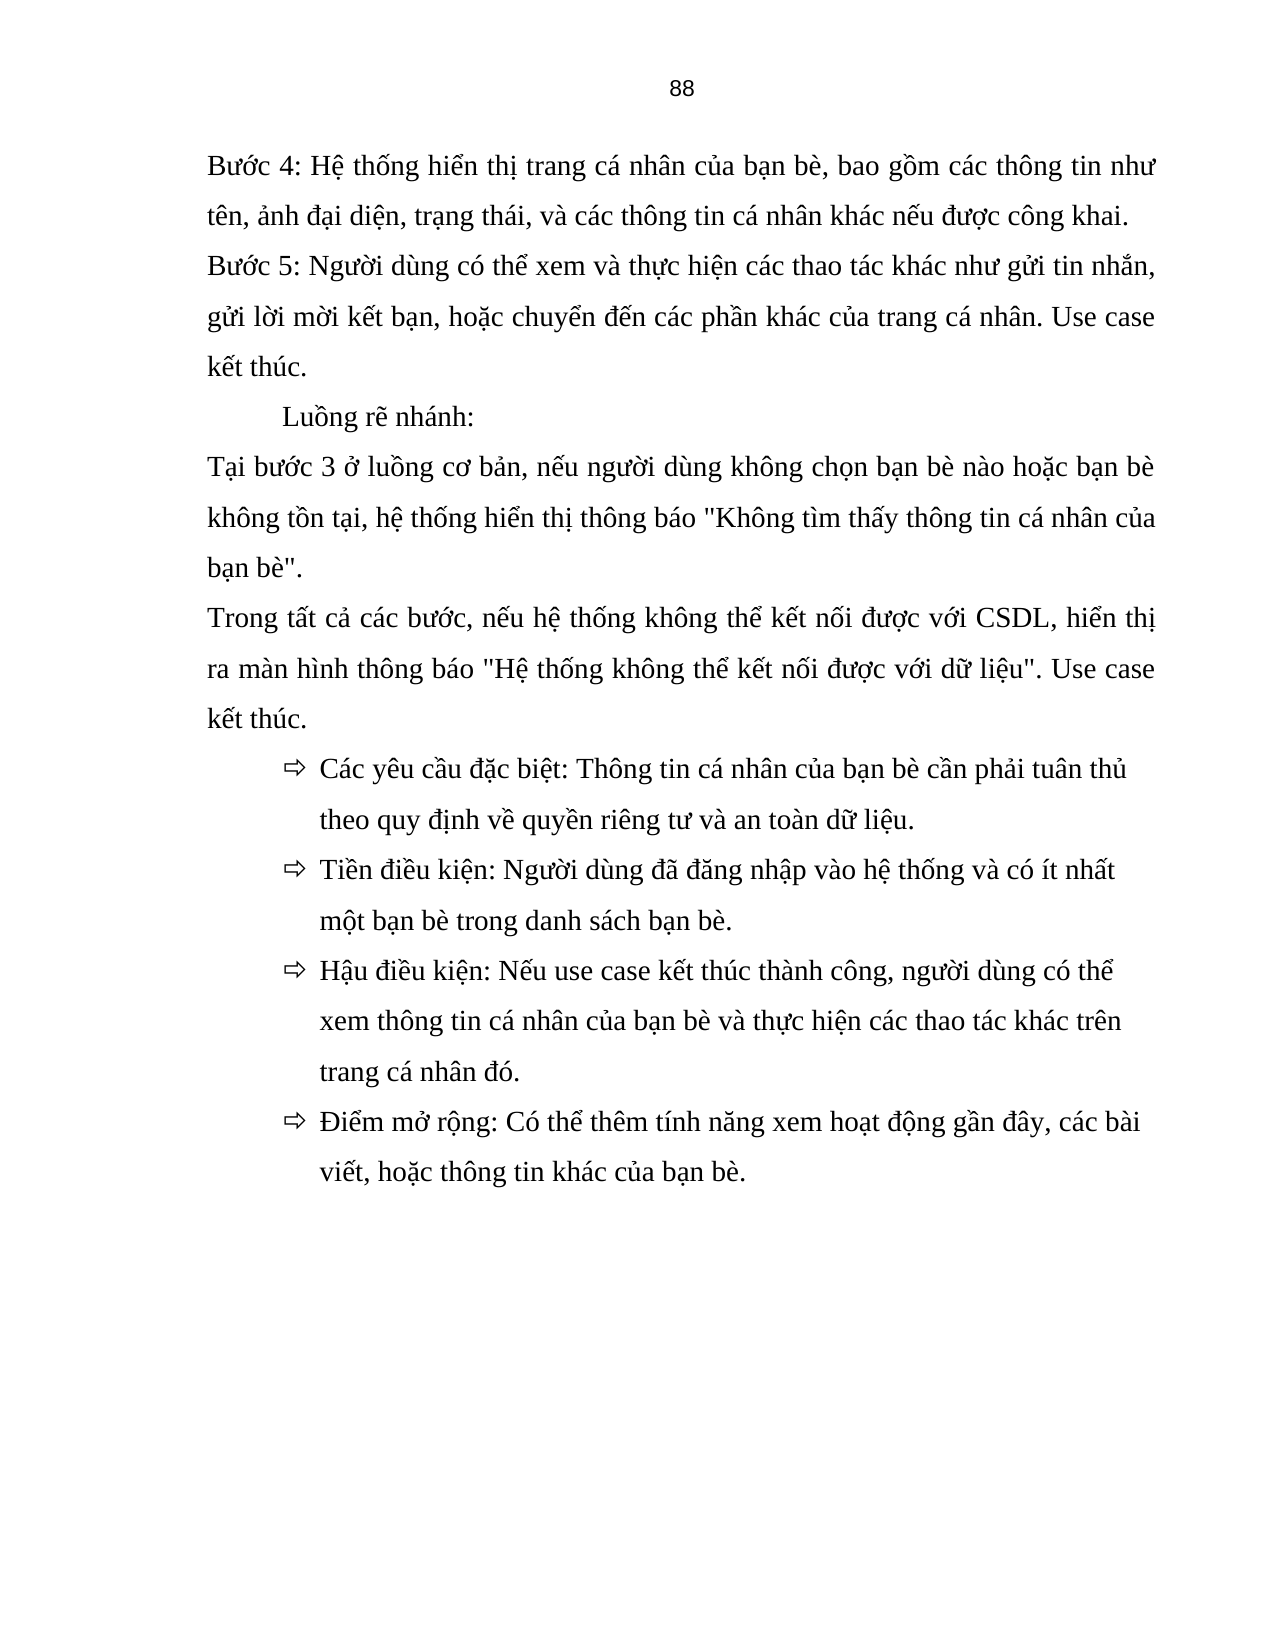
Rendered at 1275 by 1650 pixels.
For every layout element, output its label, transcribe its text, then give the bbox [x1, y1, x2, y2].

list Hậu điều kiện: Nếu use case kết thúc thành công, người dùng có thể xem thông tin cá nhân của bạn bè và thực hiện các thao tác khác trên trang cá nhân đó. [282, 953, 1157, 1087]
text Bước 4: Hệ thống hiển thị trang cá nhân của bạn bè, bao gồm các thông tin như tên, ảnh đại diện, trạng thái, và các thông tin cá nhân khác nếu được công khai. [207, 148, 1157, 232]
text Tại bước 3 ở luồng cơ bản, nếu người dùng không chọn bạn bè nào hoặc bạn bè không tồn tại, hệ thống hiển thị thông báo "Không tìm thấy thông tin cá nhân của bạn bè". [207, 449, 1157, 584]
list Tiền điều kiện: Người dùng đã đăng nhập vào hệ thống và có ít nhất một bạn bè trong danh sách bạn bè. [282, 852, 1157, 936]
text Bước 5: Người dùng có thể xem và thực hiện các thao tác khác như gửi tin nhắn, gửi lời mời kết bạn, hoặc chuyển đến các phần khác của trang cá nhân. Use case kết thúc. [207, 248, 1157, 382]
text Luồng rẽ nhánh: [207, 399, 1157, 433]
list Các yêu cầu đặc biệt: Thông tin cá nhân của bạn bè cần phải tuân thủ theo quy định về quyền riêng tư và an toàn dữ liệu. [282, 751, 1157, 835]
text Trong tất cả các bước, nếu hệ thống không thể kết nối được với CSDL, hiển thị ra màn hình thông báo "Hệ thống không thể kết nối được với dữ liệu". Use case kết thúc. [207, 601, 1157, 735]
list Điểm mở rộng: Có thể thêm tính năng xem hoạt động gần đây, các bài viết, hoặc thông tin khác của bạn bè. [282, 1104, 1157, 1188]
